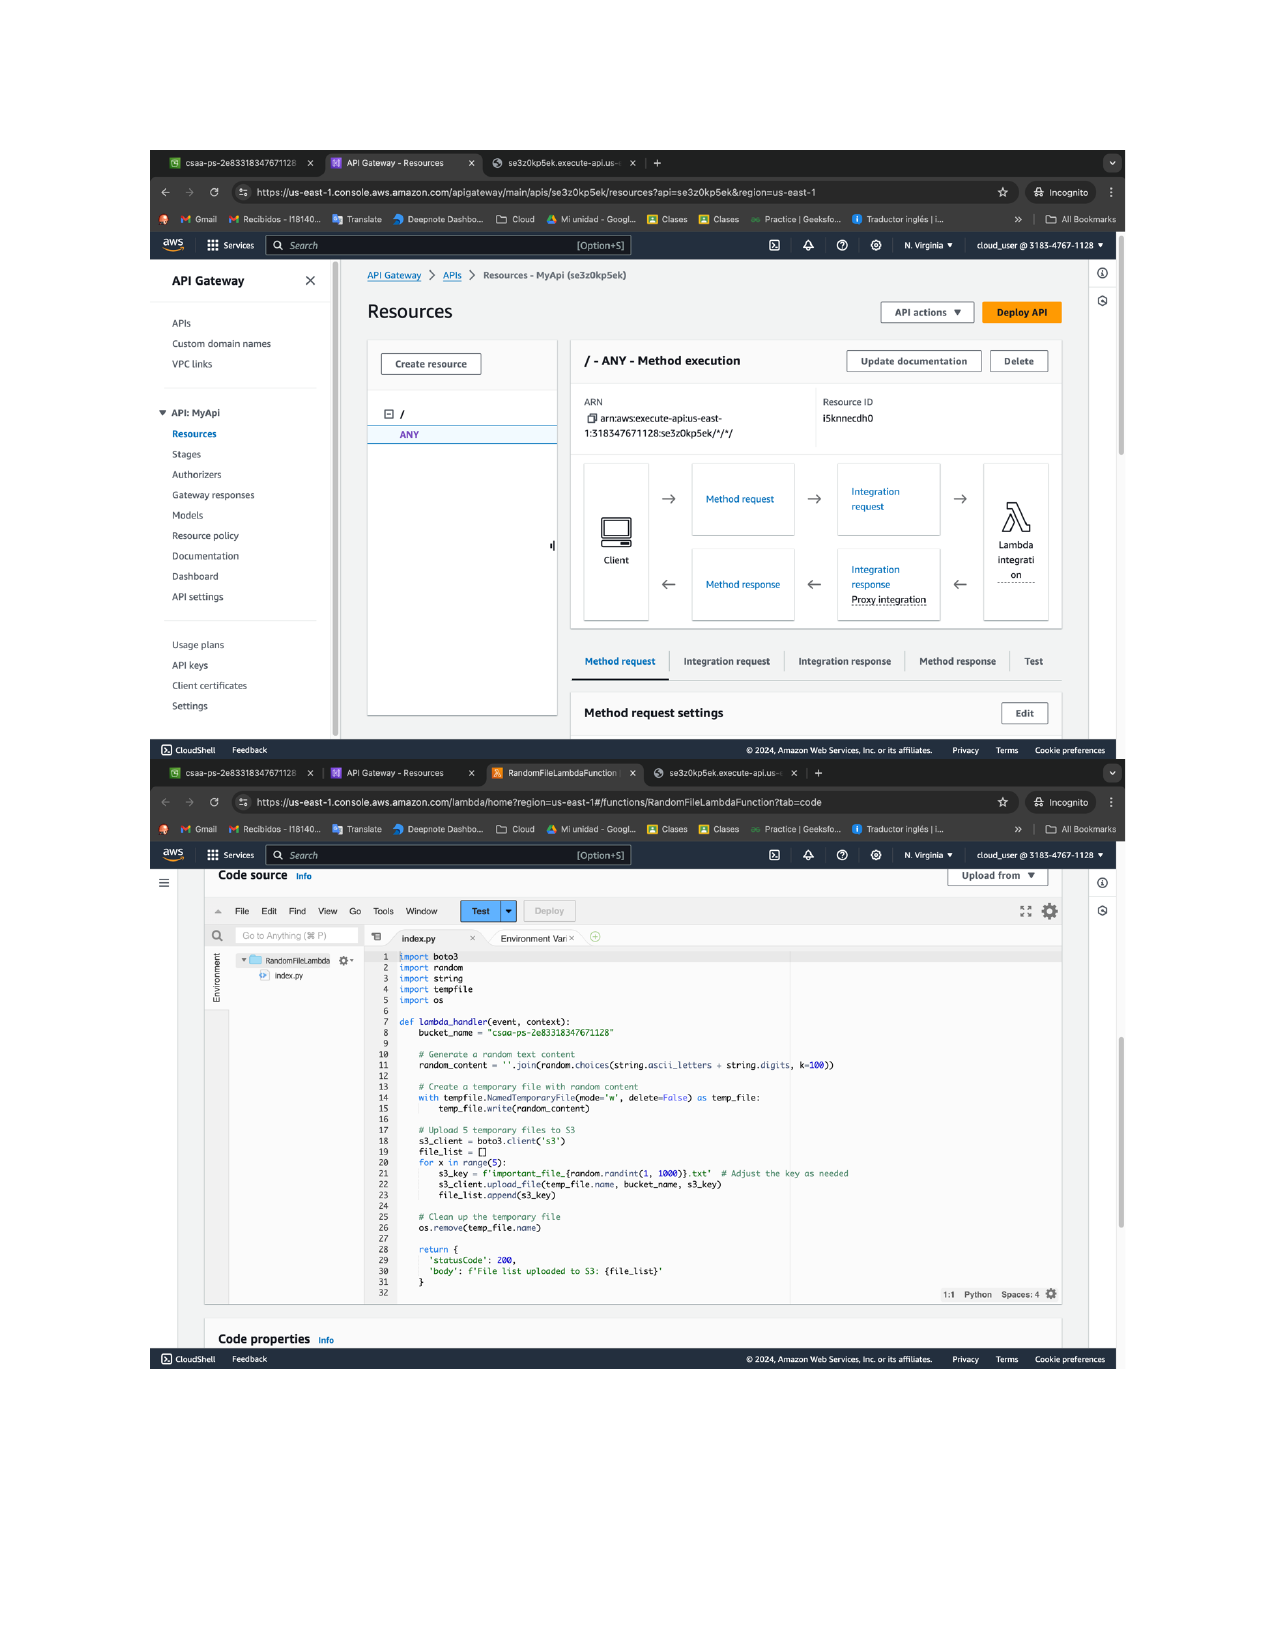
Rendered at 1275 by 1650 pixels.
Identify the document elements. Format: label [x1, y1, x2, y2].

picture [150, 150, 1125, 1369]
